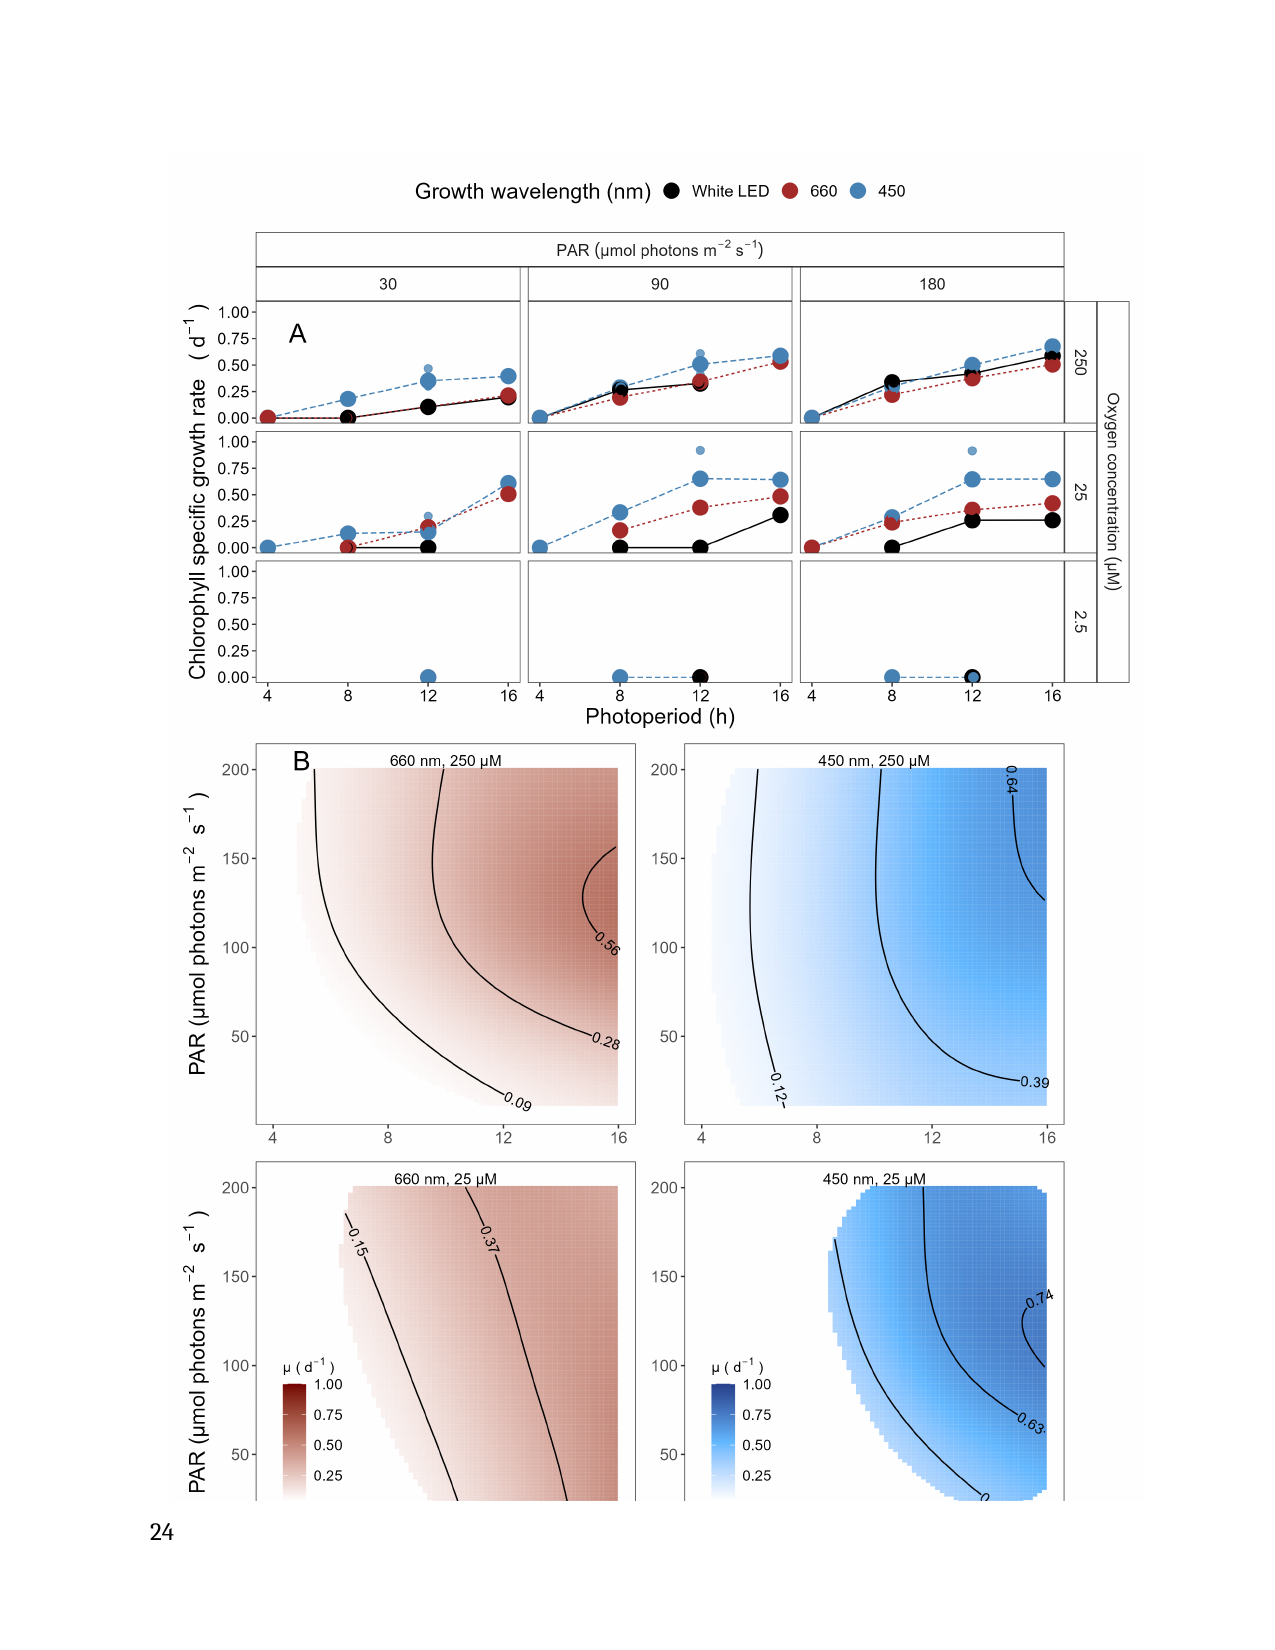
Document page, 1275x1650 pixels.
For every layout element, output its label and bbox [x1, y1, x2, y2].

picture [168, 150, 1144, 1501]
